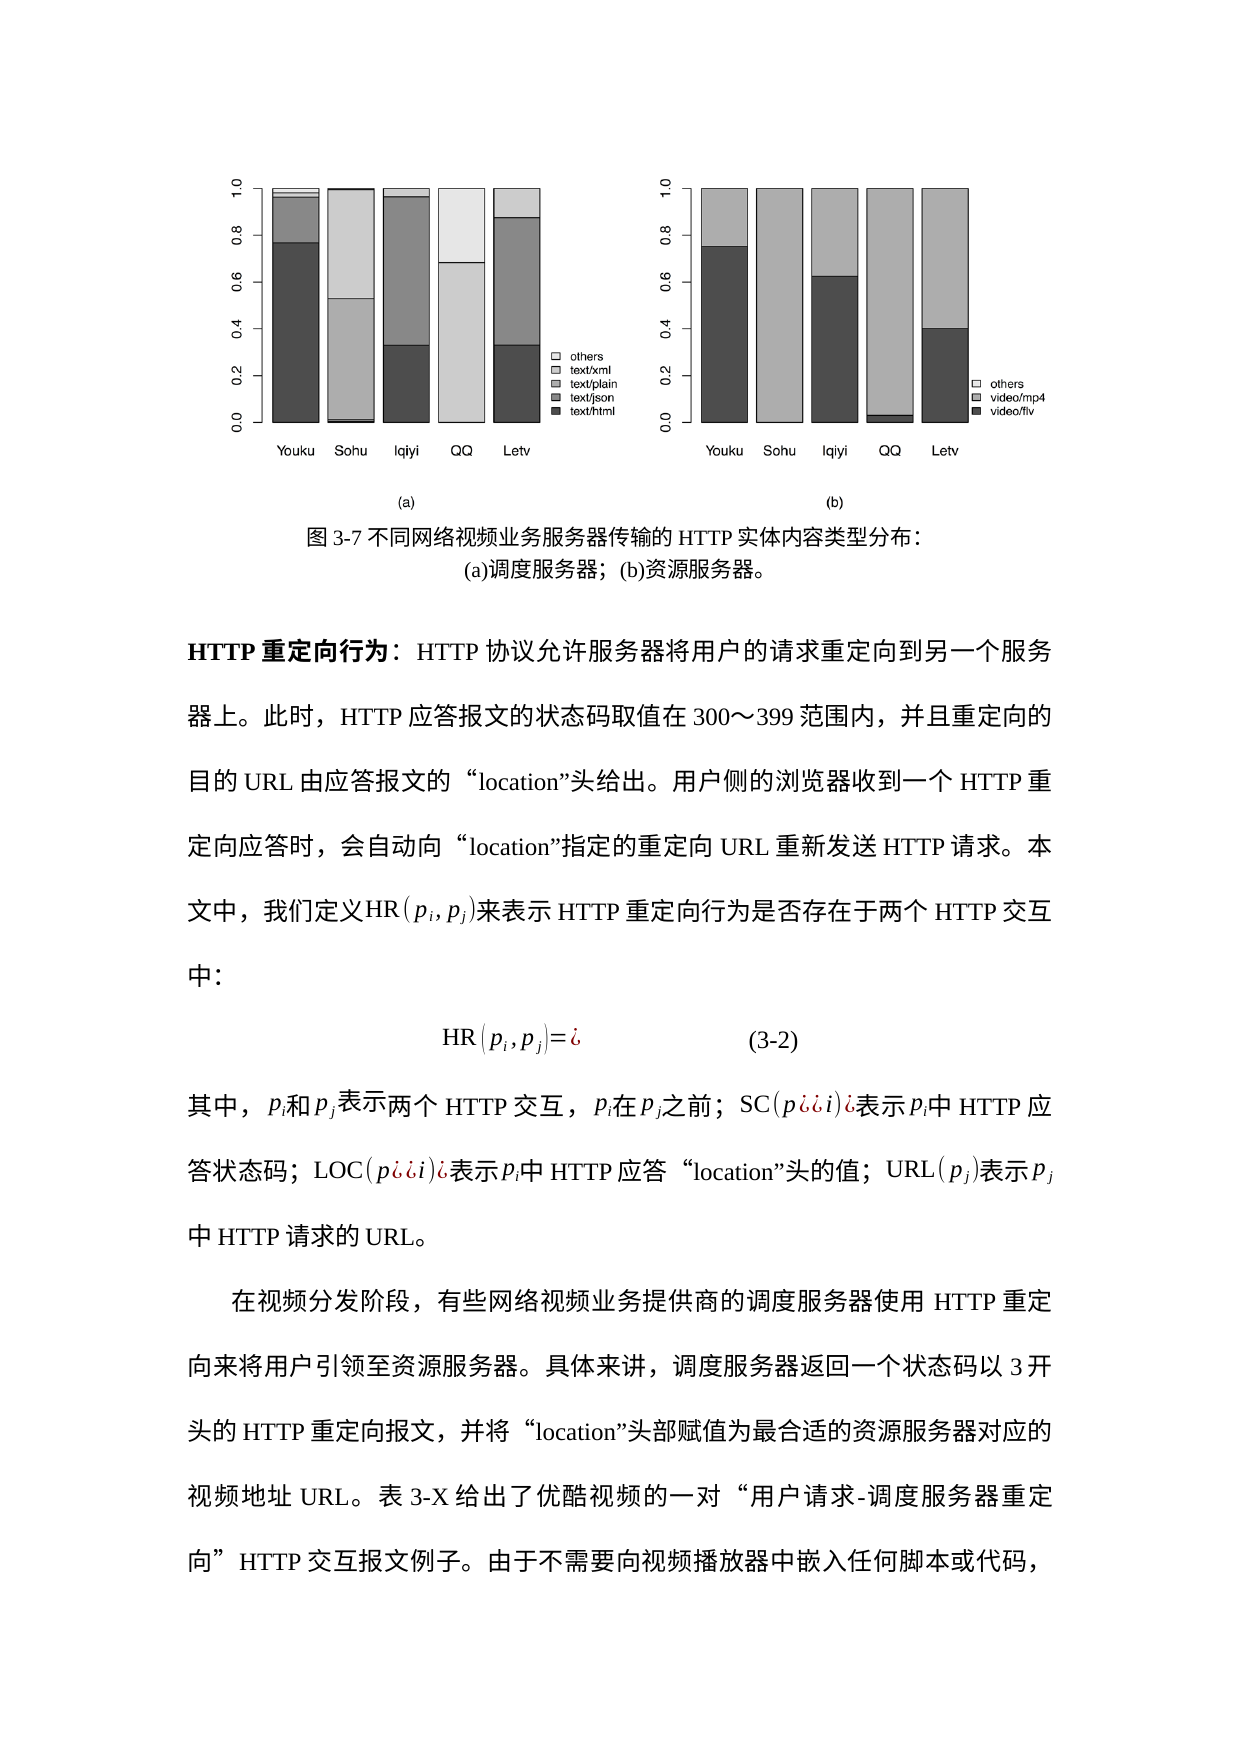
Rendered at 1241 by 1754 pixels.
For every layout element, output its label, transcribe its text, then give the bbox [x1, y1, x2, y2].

text (a)调度服务器；(b)资源服务器。 [187, 552, 1053, 584]
text HTTP重定向行为：HTTP协议允许服务器将用户的请求重定向到另一个服务器上。此时，HTTP应答报文的状态码取值在300～399范围内，并且重定向的目的URL由应答报文的“location”头给出。用户侧的浏览器收到一个HTTP重定向应答时，会自动向“location”指定的重定向URL重新发送HTTP请求。本文中，我们定义来表示HTTP重定向行为是否存在于两个HTTP交互中： [187, 617, 1053, 1007]
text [187, 1267, 1053, 1592]
text 其中，和两个HTTP交互，在之前；表示中HTTP应答状态码；表示中HTTP应答“location”头的值；表示中HTTP请求的URL。 [187, 1072, 1053, 1267]
text 图3-7 不同网络视频业务服务器传输的HTTP实体内容类型分布： [187, 519, 1053, 552]
picture [192, 169, 1049, 512]
text (3-2) [187, 1007, 1053, 1072]
